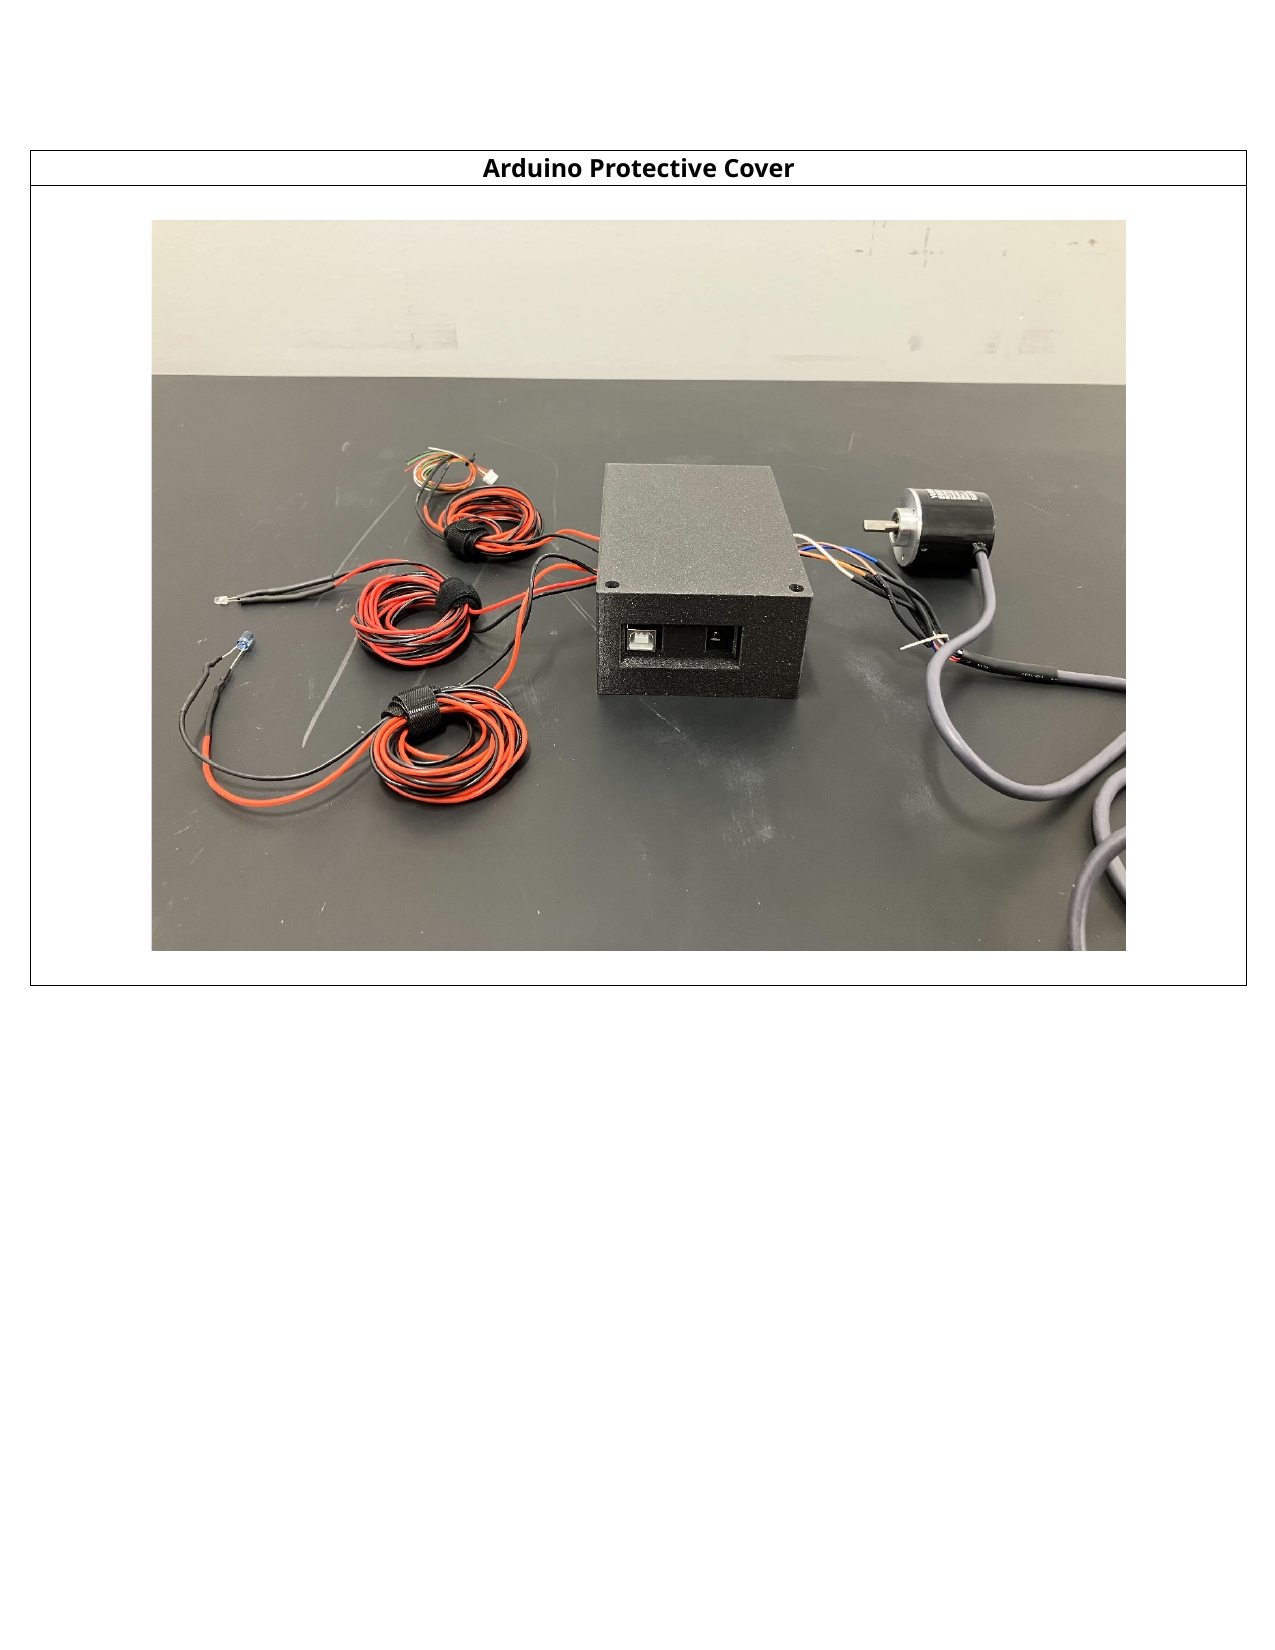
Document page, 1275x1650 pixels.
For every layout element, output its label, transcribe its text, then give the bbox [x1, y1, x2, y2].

table_header Arduino Protective Cover [31, 151, 1246, 185]
picture [151, 220, 1126, 951]
table_cell [31, 186, 1246, 985]
